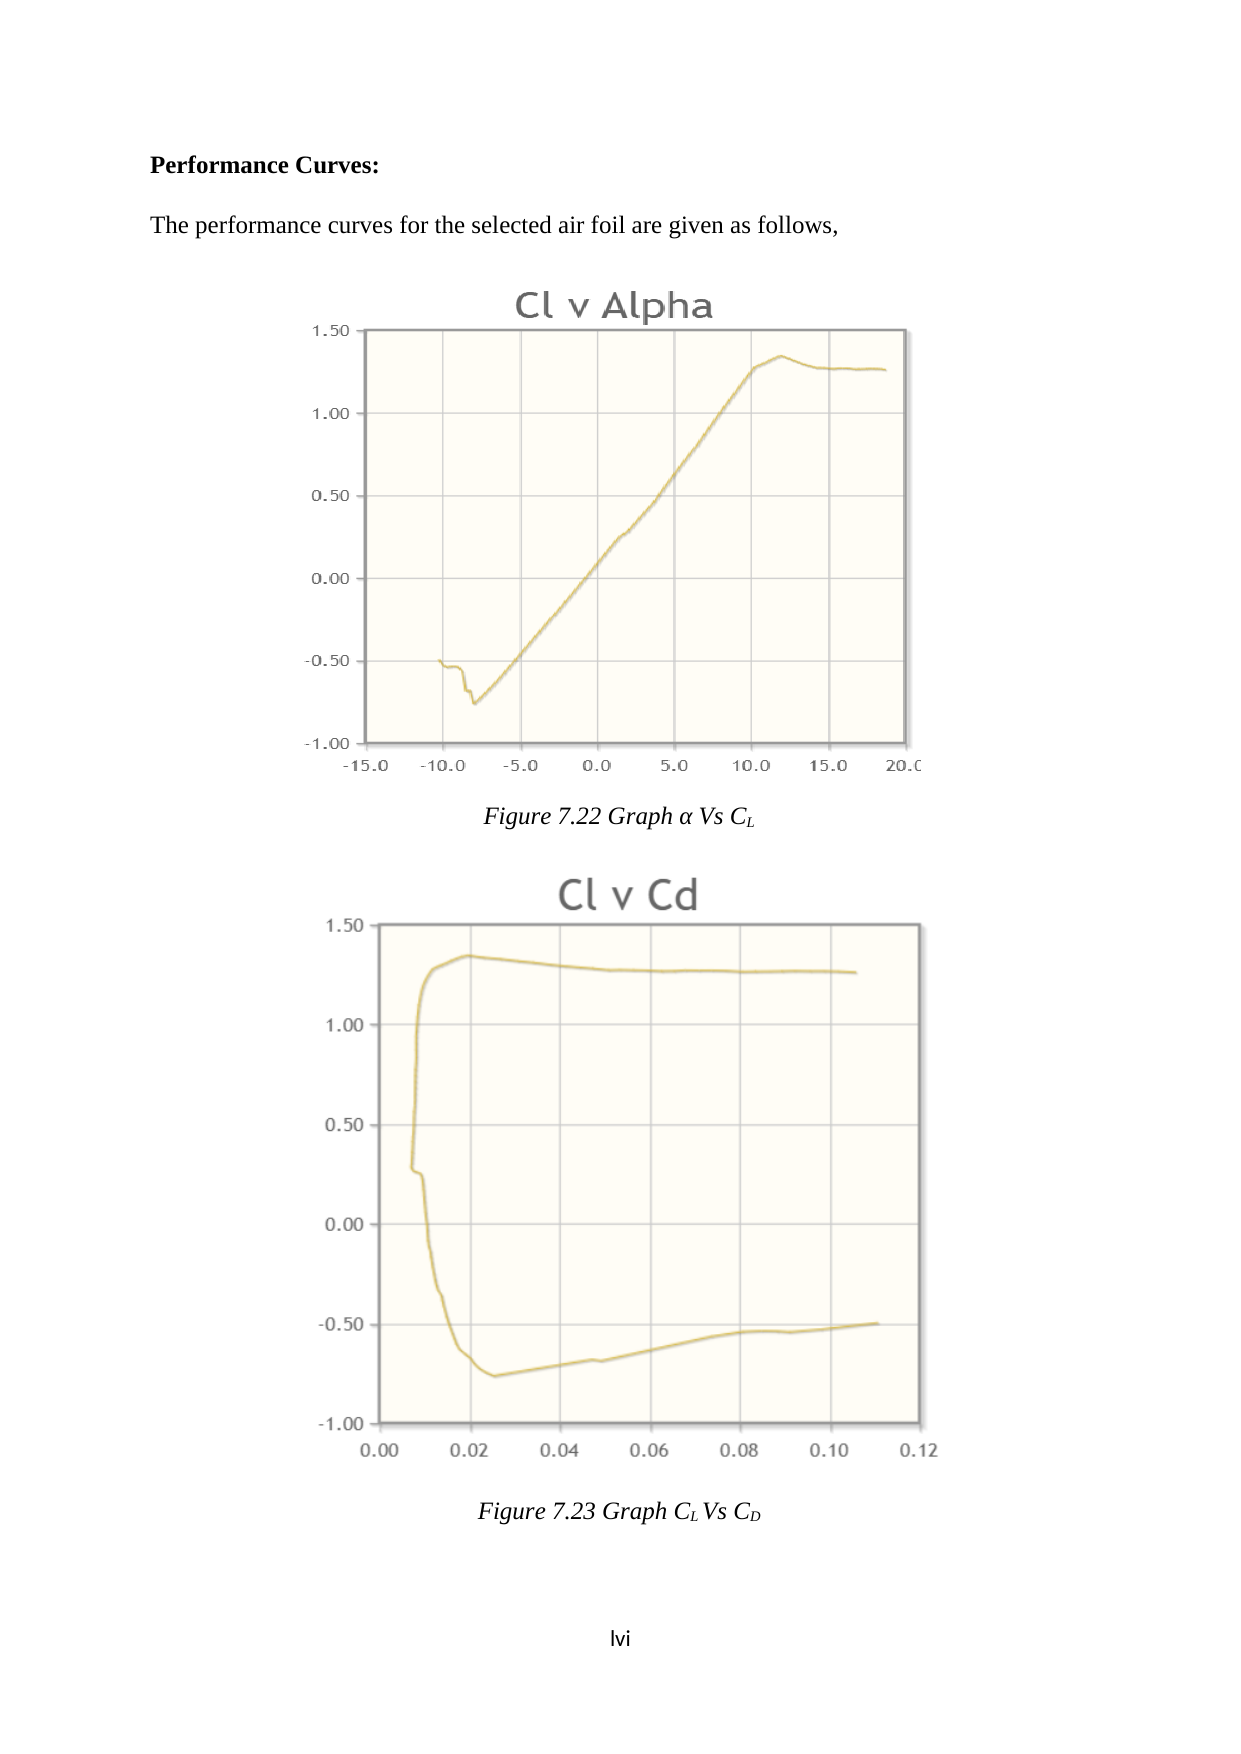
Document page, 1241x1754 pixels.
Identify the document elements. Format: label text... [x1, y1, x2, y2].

text The performance curves for the selected air foil are given as follows, [150, 210, 1090, 238]
picture [297, 861, 944, 1482]
text Performance Curves: [150, 150, 1090, 179]
text Figure 7.22 Graph α Vs CL [150, 801, 1090, 830]
picture [301, 282, 939, 785]
list Figure 7.23 Graph CL Vs CD [150, 1496, 1090, 1525]
